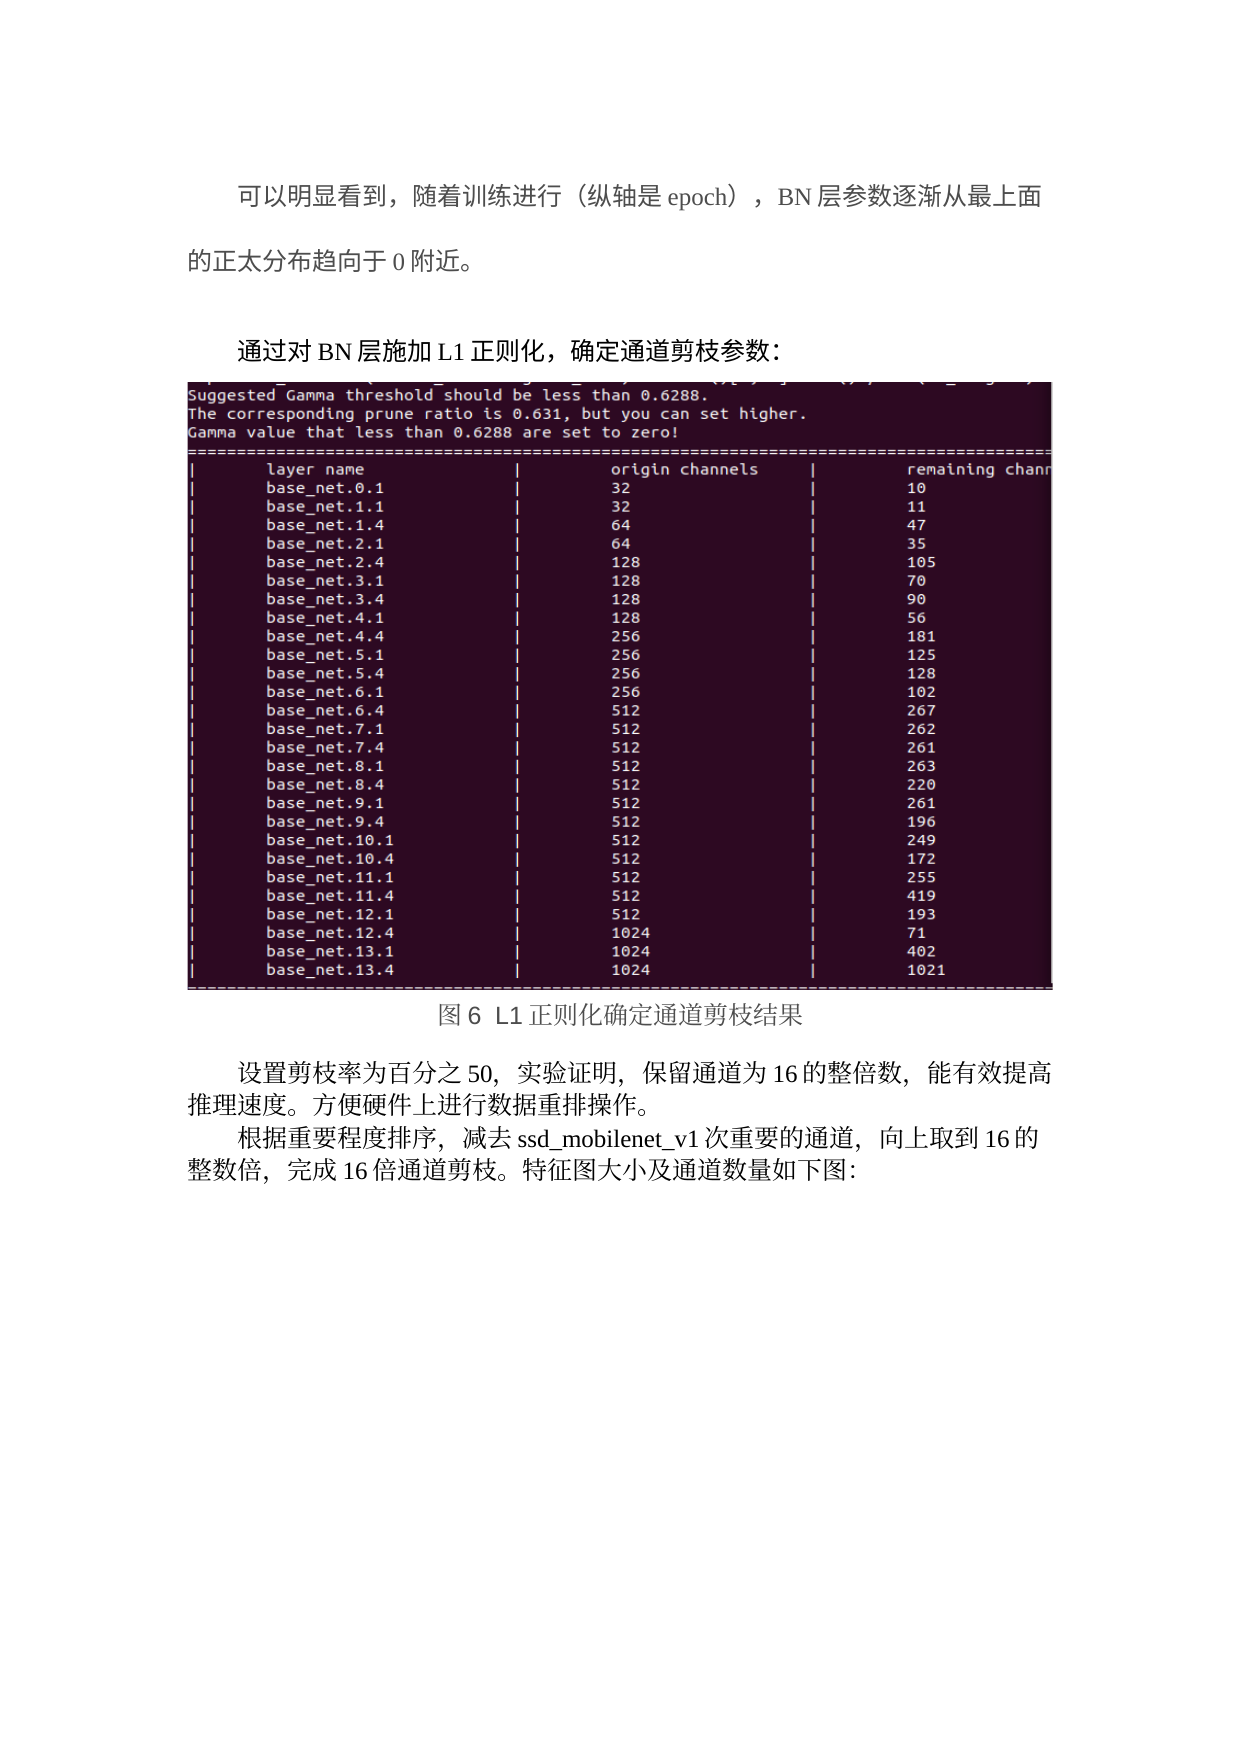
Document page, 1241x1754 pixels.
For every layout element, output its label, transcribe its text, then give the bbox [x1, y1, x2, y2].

picture [187, 382, 1053, 990]
text 设置剪枝率为百分之50，实验证明，保留通道为16的整倍数，能有效提高推理速度。方便硬件上进行数据重排操作。 [187, 1057, 1053, 1122]
text 通过对BN层施加L1正则化，确定通道剪枝参数： [187, 317, 1053, 382]
text 图6 L1正则化确定通道剪枝结果 [187, 999, 1053, 1032]
text 根据重要程度排序，减去ssd_mobilenet_v1次重要的通道，向上取到16的整数倍，完成16倍通道剪枝。特征图大小及通道数量如下图： [187, 1122, 1053, 1187]
text 可以明显看到，随着训练进行（纵轴是epoch），BN层参数逐渐从最上面的正太分布趋向于0附近。 [187, 162, 1053, 292]
